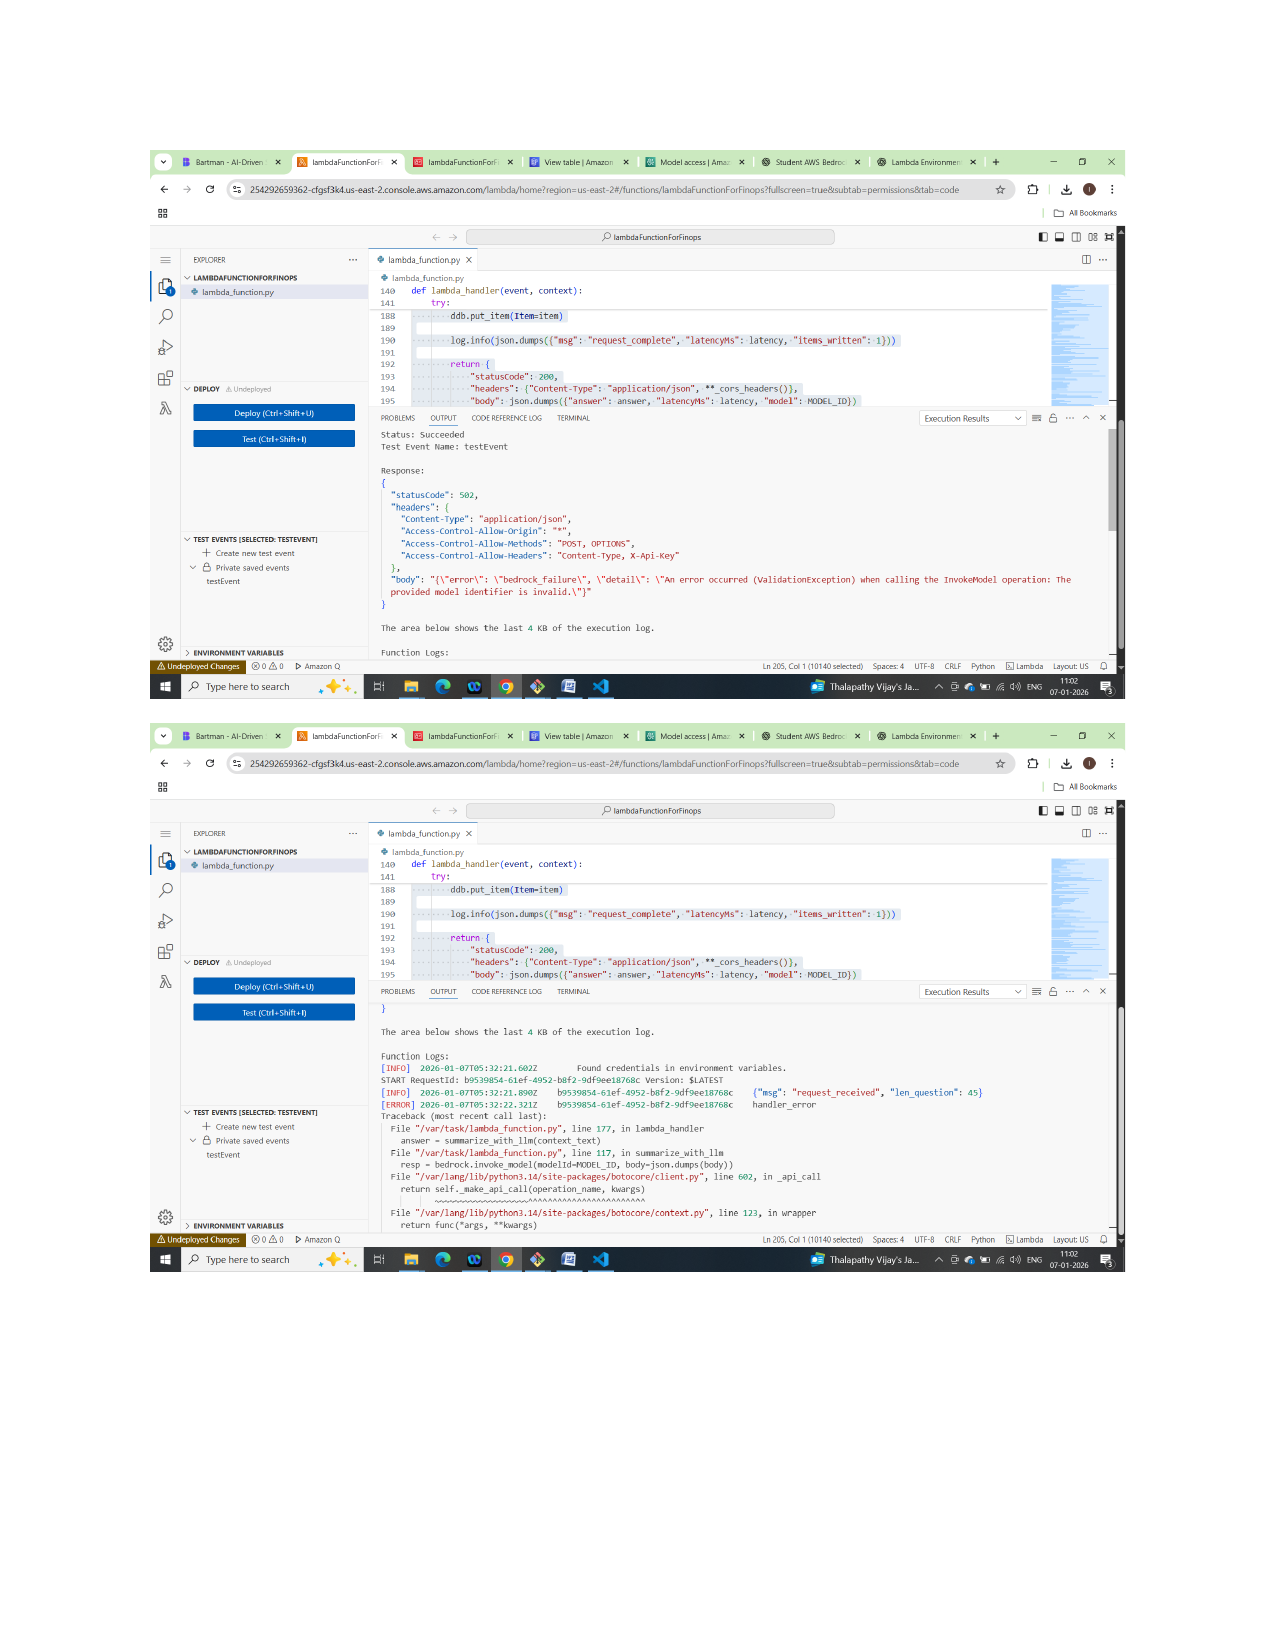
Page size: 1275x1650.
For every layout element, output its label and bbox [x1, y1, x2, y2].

picture [150, 723, 1125, 1272]
picture [150, 150, 1125, 699]
